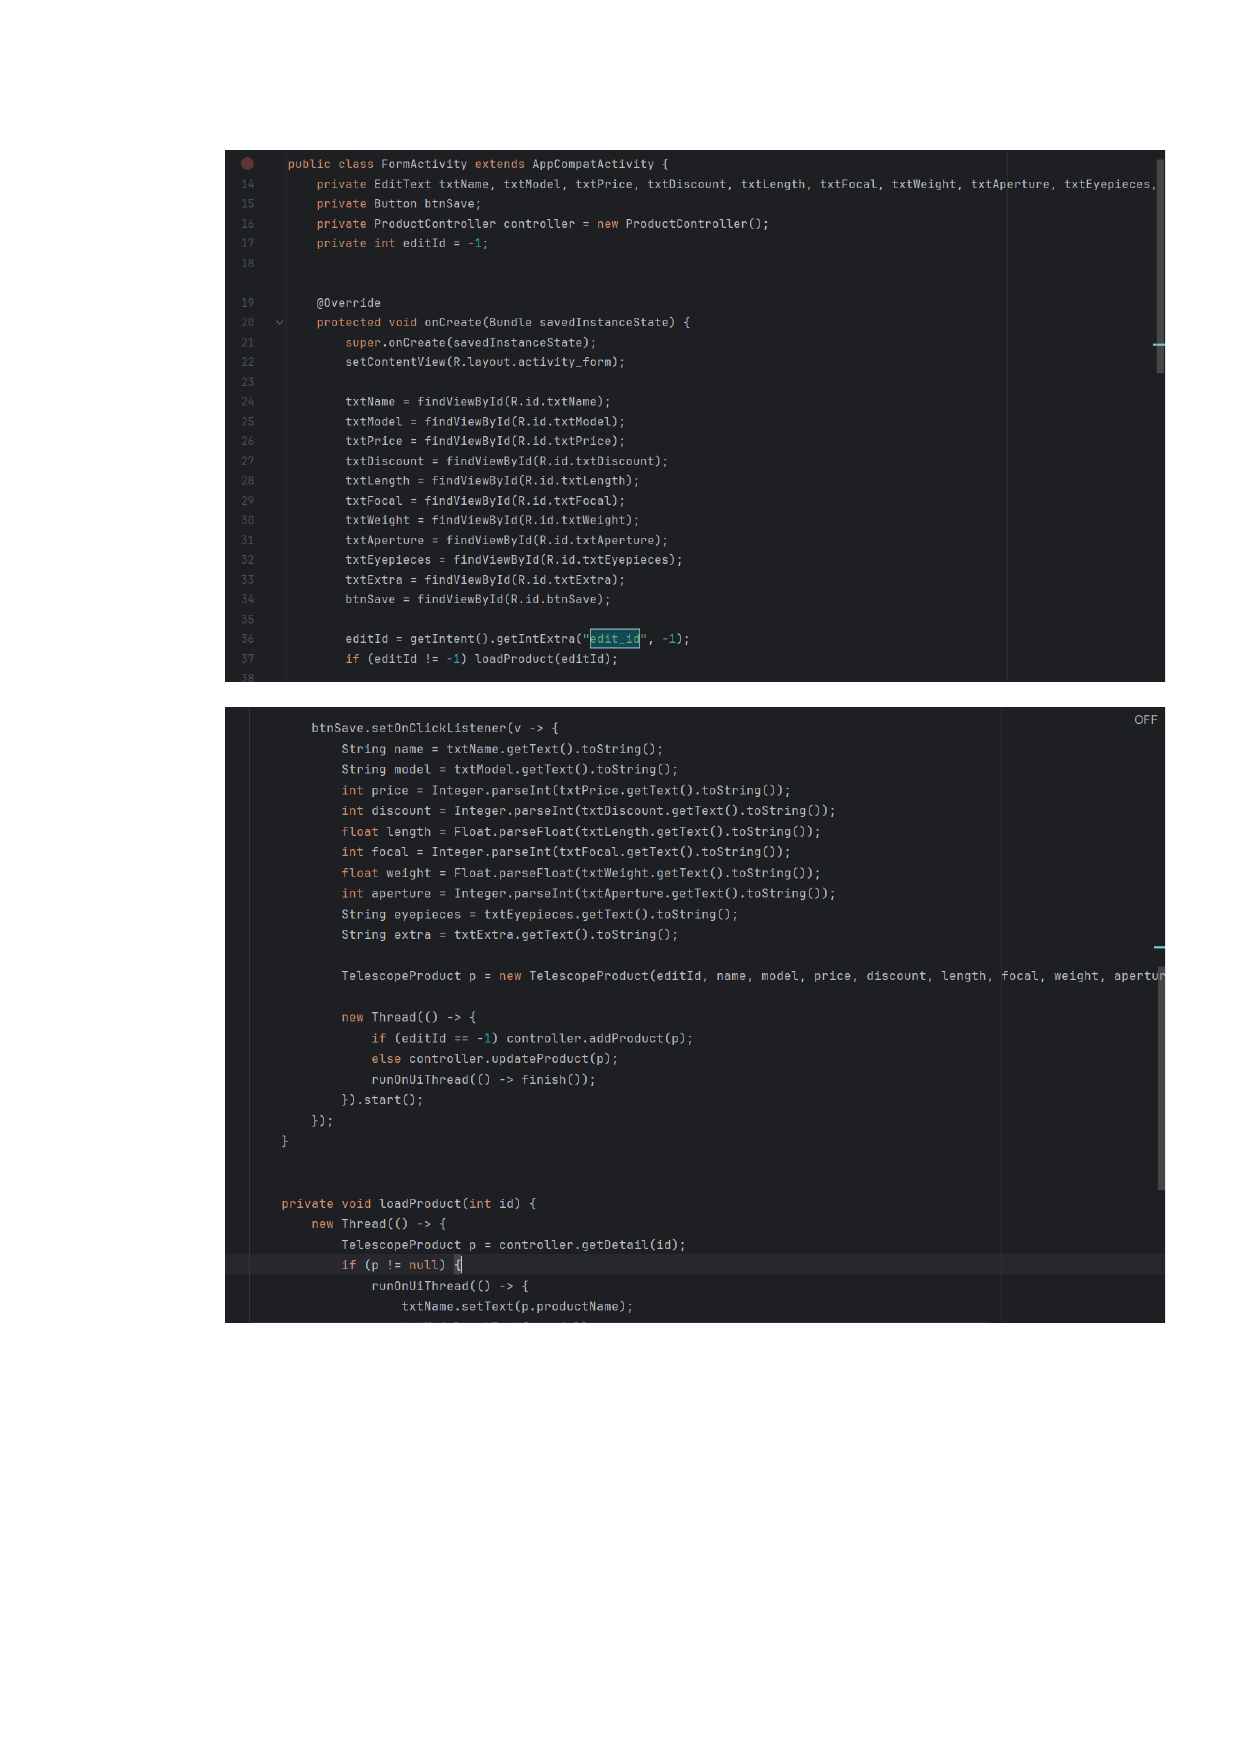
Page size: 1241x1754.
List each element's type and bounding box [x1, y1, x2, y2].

picture [225, 150, 1166, 682]
picture [225, 707, 1166, 1323]
